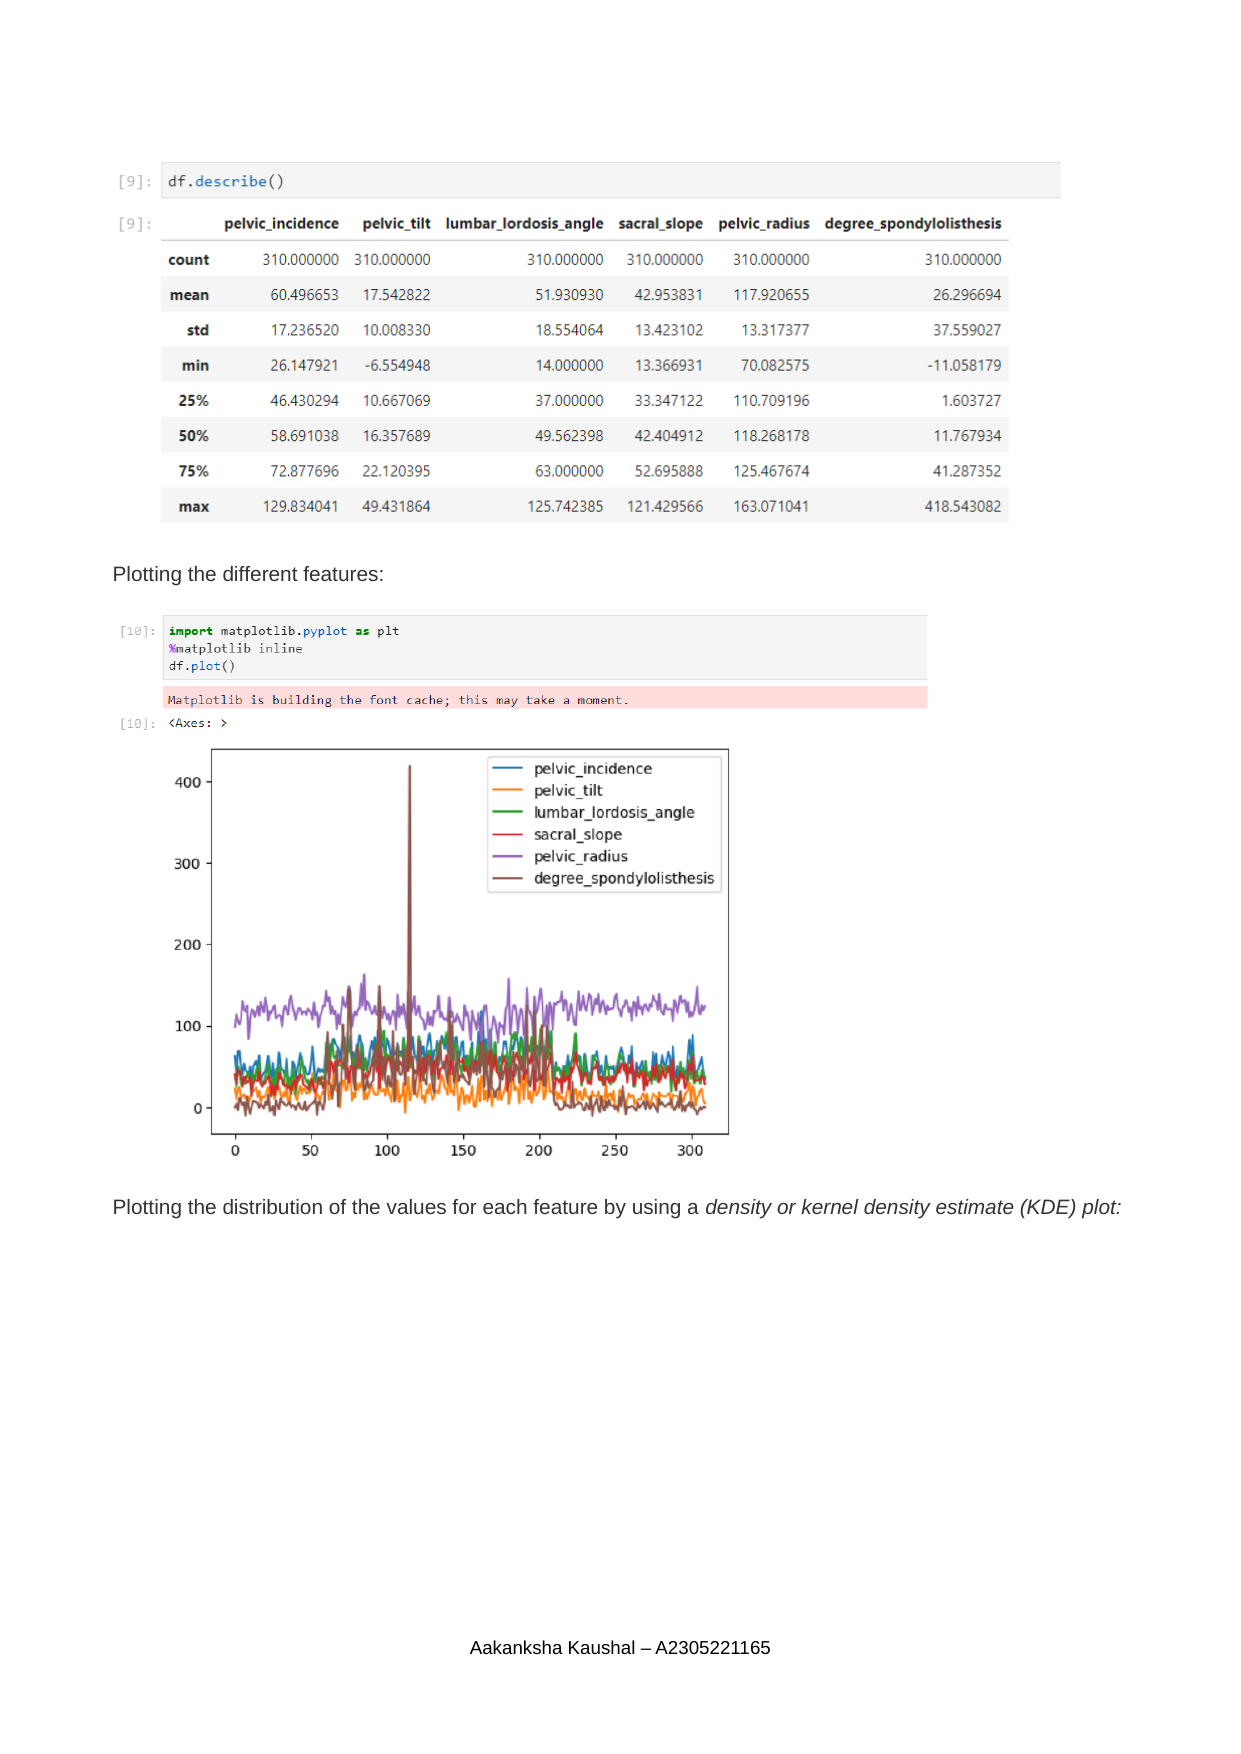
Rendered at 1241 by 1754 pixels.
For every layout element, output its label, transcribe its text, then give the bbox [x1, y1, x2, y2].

text Plotting the distribution of the values for each feature by using a density or kernel density estimate (KDE) plot: [112, 1194, 1128, 1218]
picture [112, 150, 1061, 537]
text Plotting the different features: [112, 562, 1128, 586]
picture [112, 610, 928, 1170]
